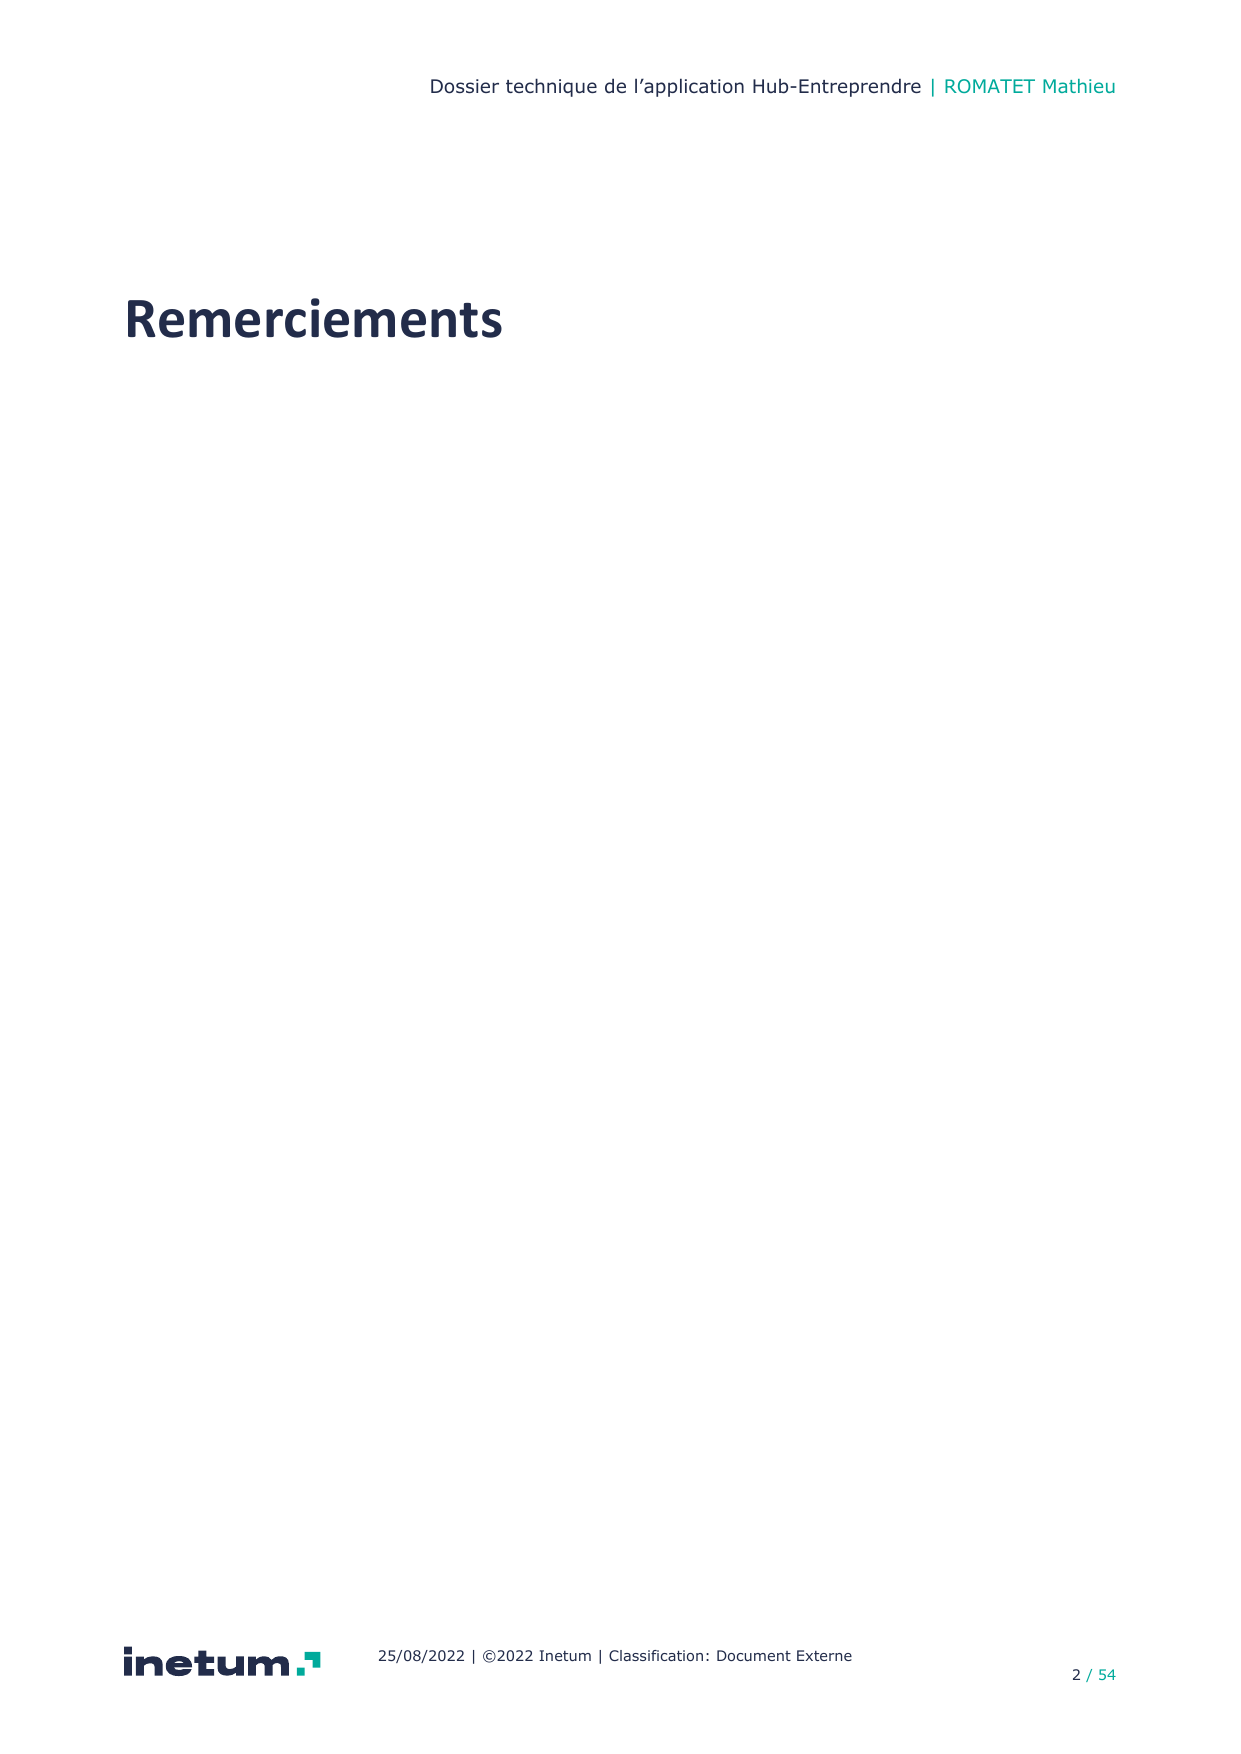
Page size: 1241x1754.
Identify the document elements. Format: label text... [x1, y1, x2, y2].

subtitle Remerciements [124, 289, 1116, 350]
